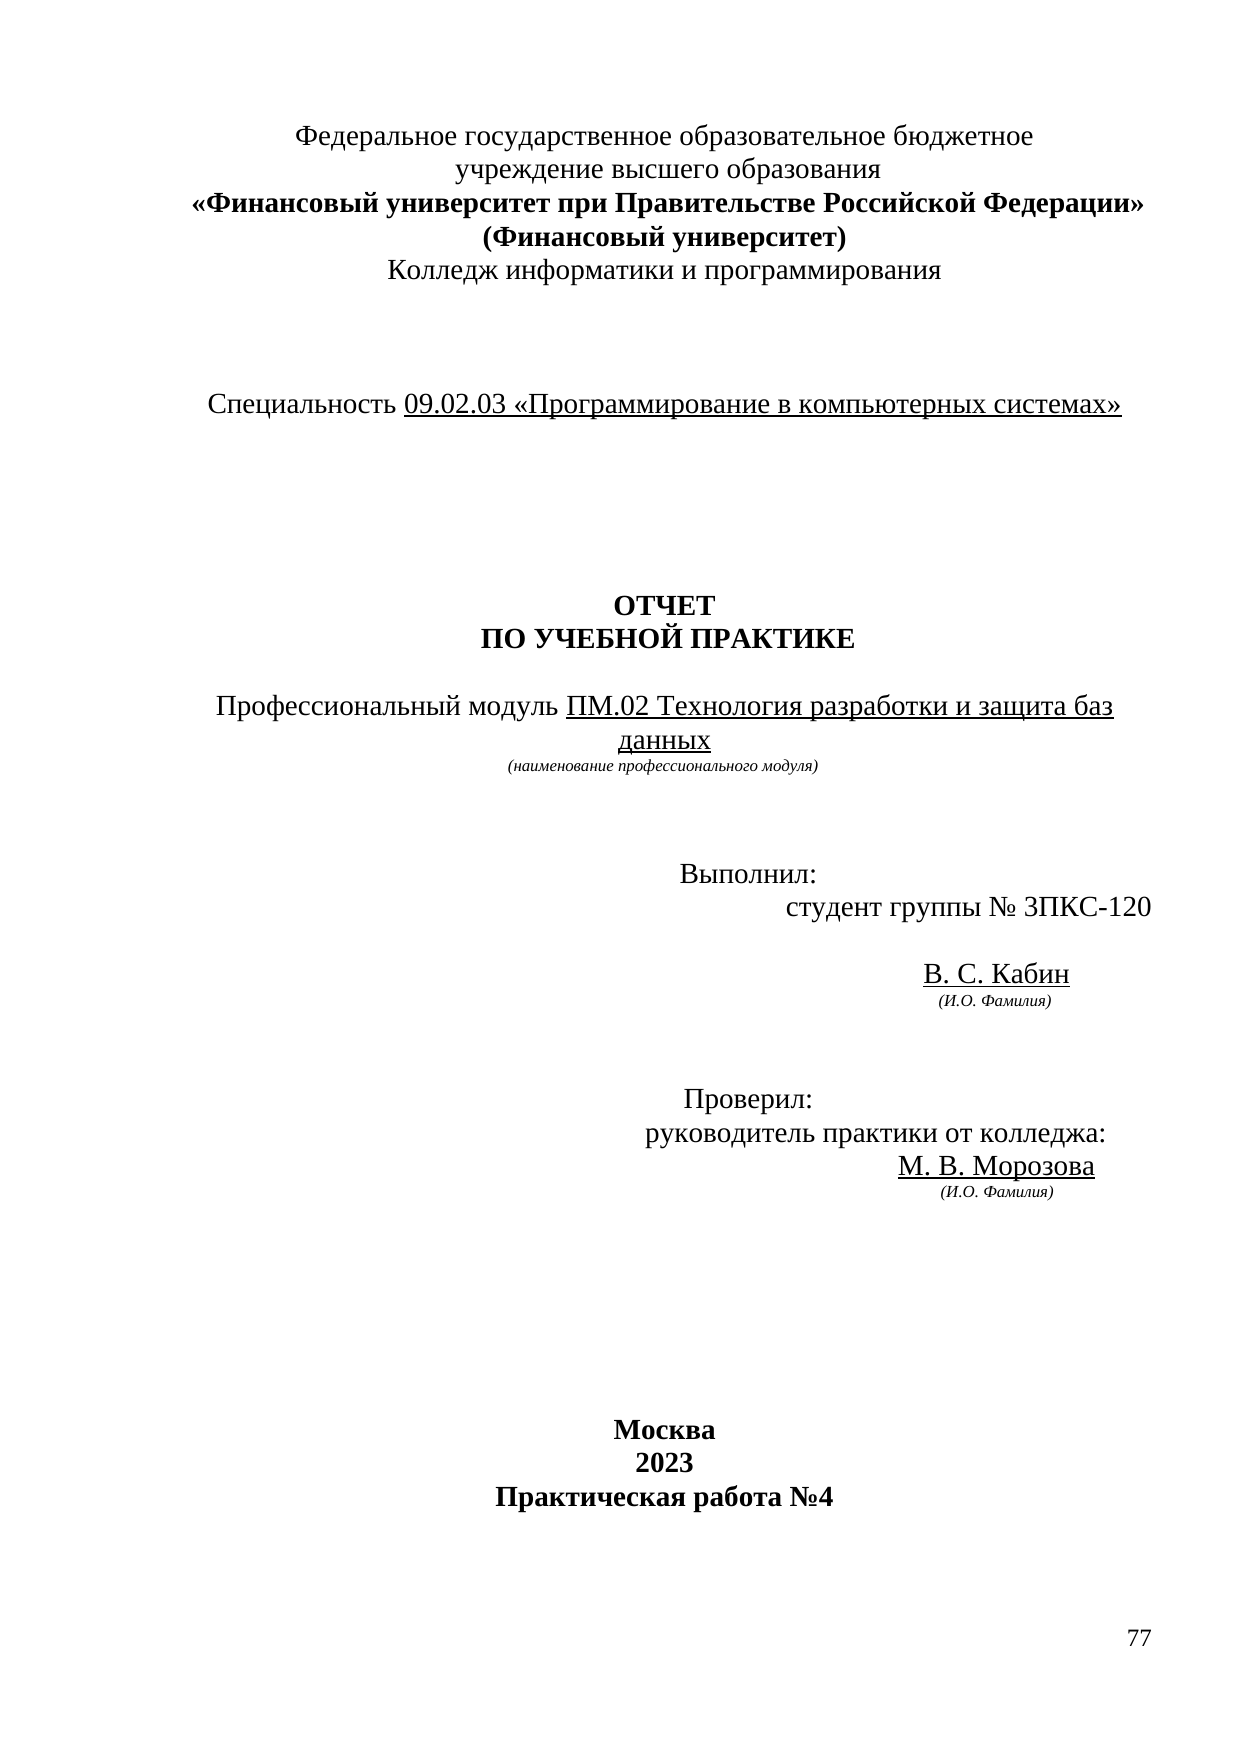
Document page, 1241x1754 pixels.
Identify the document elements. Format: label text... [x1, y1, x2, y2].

text ПО УЧЕБНОЙ ПРАКТИКЕ [177, 621, 1152, 655]
text Выполнил: [177, 856, 1152, 889]
text Проверил: [177, 1081, 1152, 1115]
text ОТЧЕТ [177, 588, 1152, 621]
text учреждение высшего образования [177, 152, 1152, 185]
text «Финансовый университет при Правительстве Российской Федерации» [177, 185, 1152, 219]
text (Финансовый университет) [177, 219, 1152, 252]
text (И.О. Фамилия) [841, 990, 1152, 1024]
text Москва [177, 1412, 1152, 1445]
text Специальность 09.02.03 «Программирование в компьютерных системах» [177, 386, 1152, 420]
text Колледж информатики и программирования [177, 252, 1152, 286]
text студент группы № 3ПКС-120 [177, 889, 1152, 923]
text (И.О. Фамилия) [472, 1182, 1152, 1215]
text руководитель практики от колледжа: [177, 1115, 1152, 1148]
text В. С. Кабин [767, 957, 1152, 990]
text (наименование профессионального модуля) [177, 755, 1152, 789]
text М. В. Морозова [767, 1148, 1152, 1182]
text 2023 [177, 1445, 1152, 1479]
text Федеральное государственное образовательное бюджетное [177, 118, 1152, 152]
text Профессиональный модуль ПМ.02 Технология разработки и защита баз данных [177, 688, 1152, 755]
text Практическая работа №4 [177, 1479, 1152, 1512]
